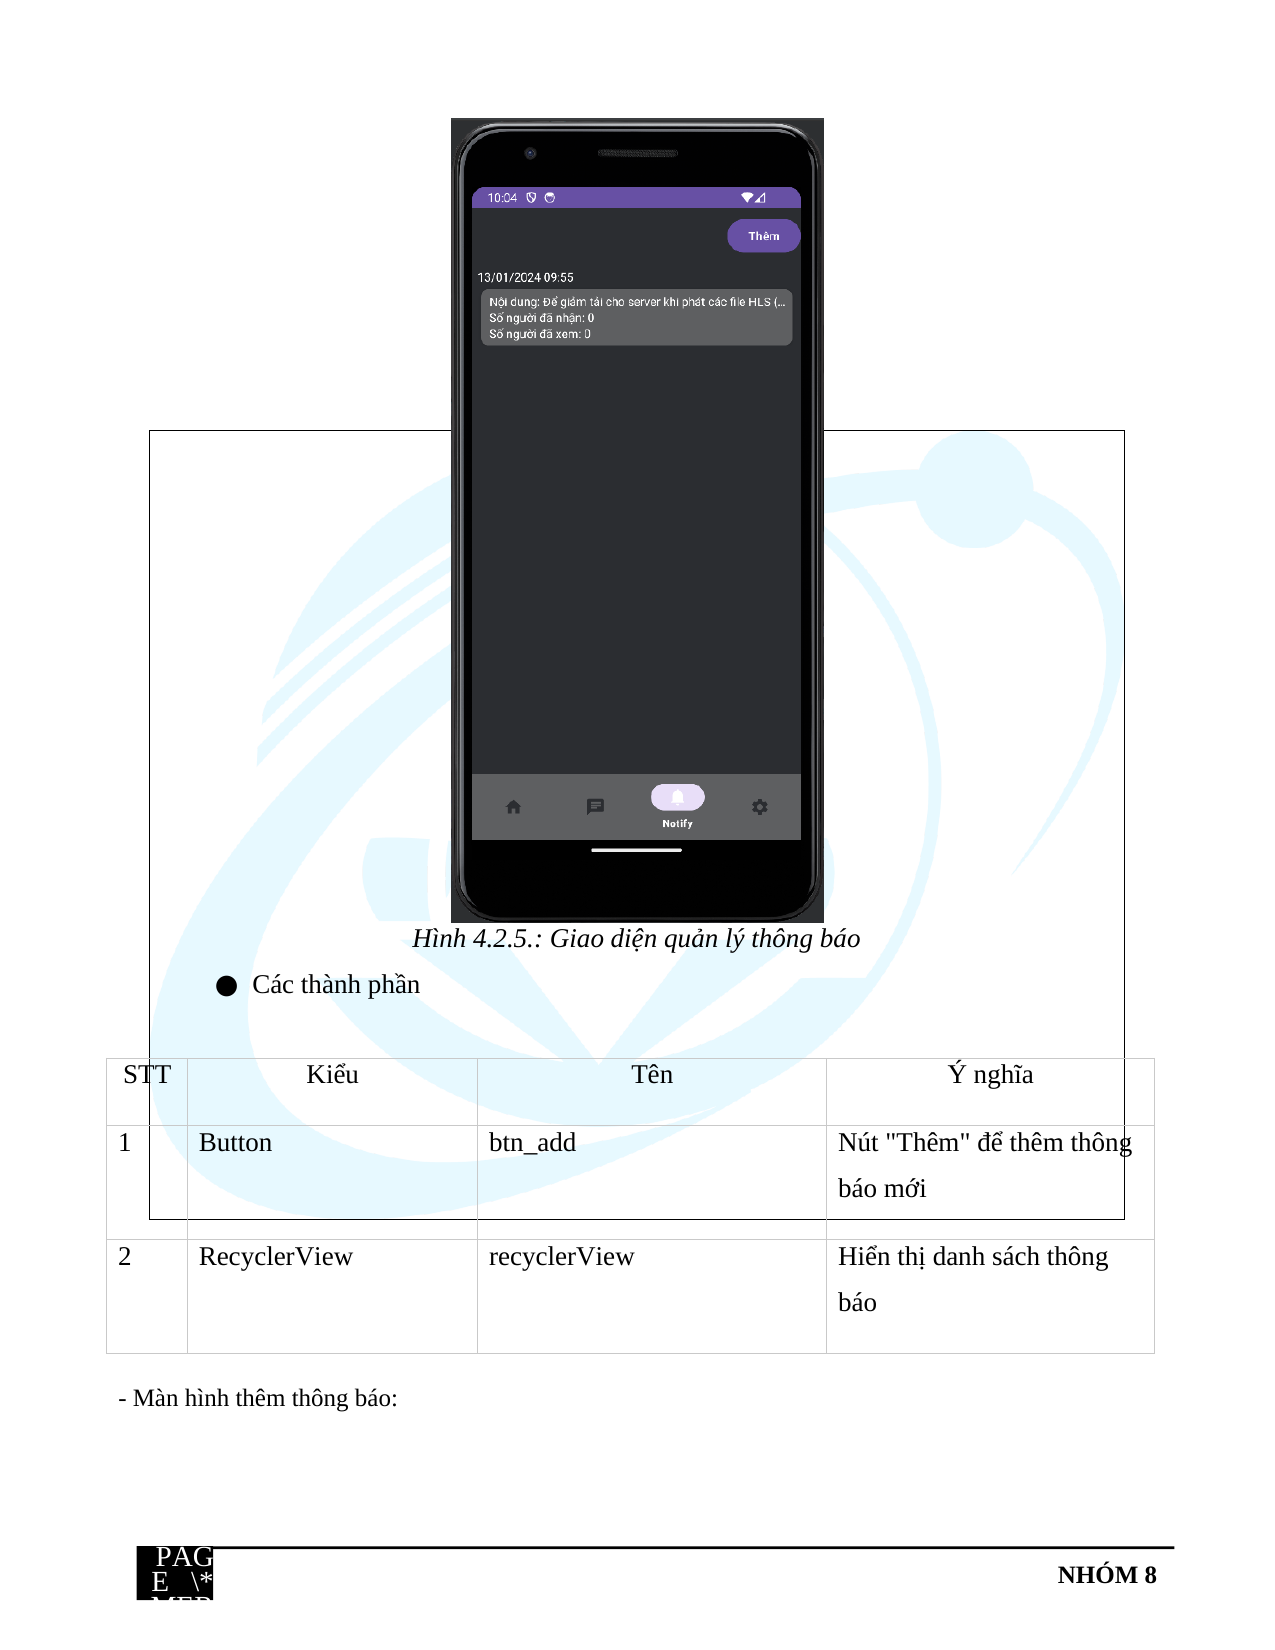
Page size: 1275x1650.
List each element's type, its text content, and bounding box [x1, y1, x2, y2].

table_cell 1 [107, 1126, 187, 1239]
table_cell btn_add [478, 1126, 826, 1239]
text - Màn hình thêm thông báo: [118, 1383, 1157, 1411]
picture [451, 118, 824, 923]
table_header Tên [478, 1059, 826, 1125]
table_cell Nút "Thêm" để thêm thông báo mới [827, 1126, 1154, 1239]
table_cell 2 [107, 1240, 187, 1353]
table_cell RecyclerView [188, 1240, 477, 1353]
table_cell Hiển thị danh sách thông báo [827, 1240, 1154, 1353]
table_cell recyclerView [478, 1240, 826, 1353]
list Các thành phần [214, 953, 1157, 1009]
text Hình 4.2.5.: Giao diện quản lý thông báo [118, 922, 1157, 953]
table_cell Button [188, 1126, 477, 1239]
table_header STT [107, 1059, 187, 1125]
table_header Kiểu [188, 1059, 477, 1125]
table_header Ý nghĩa [827, 1059, 1154, 1125]
